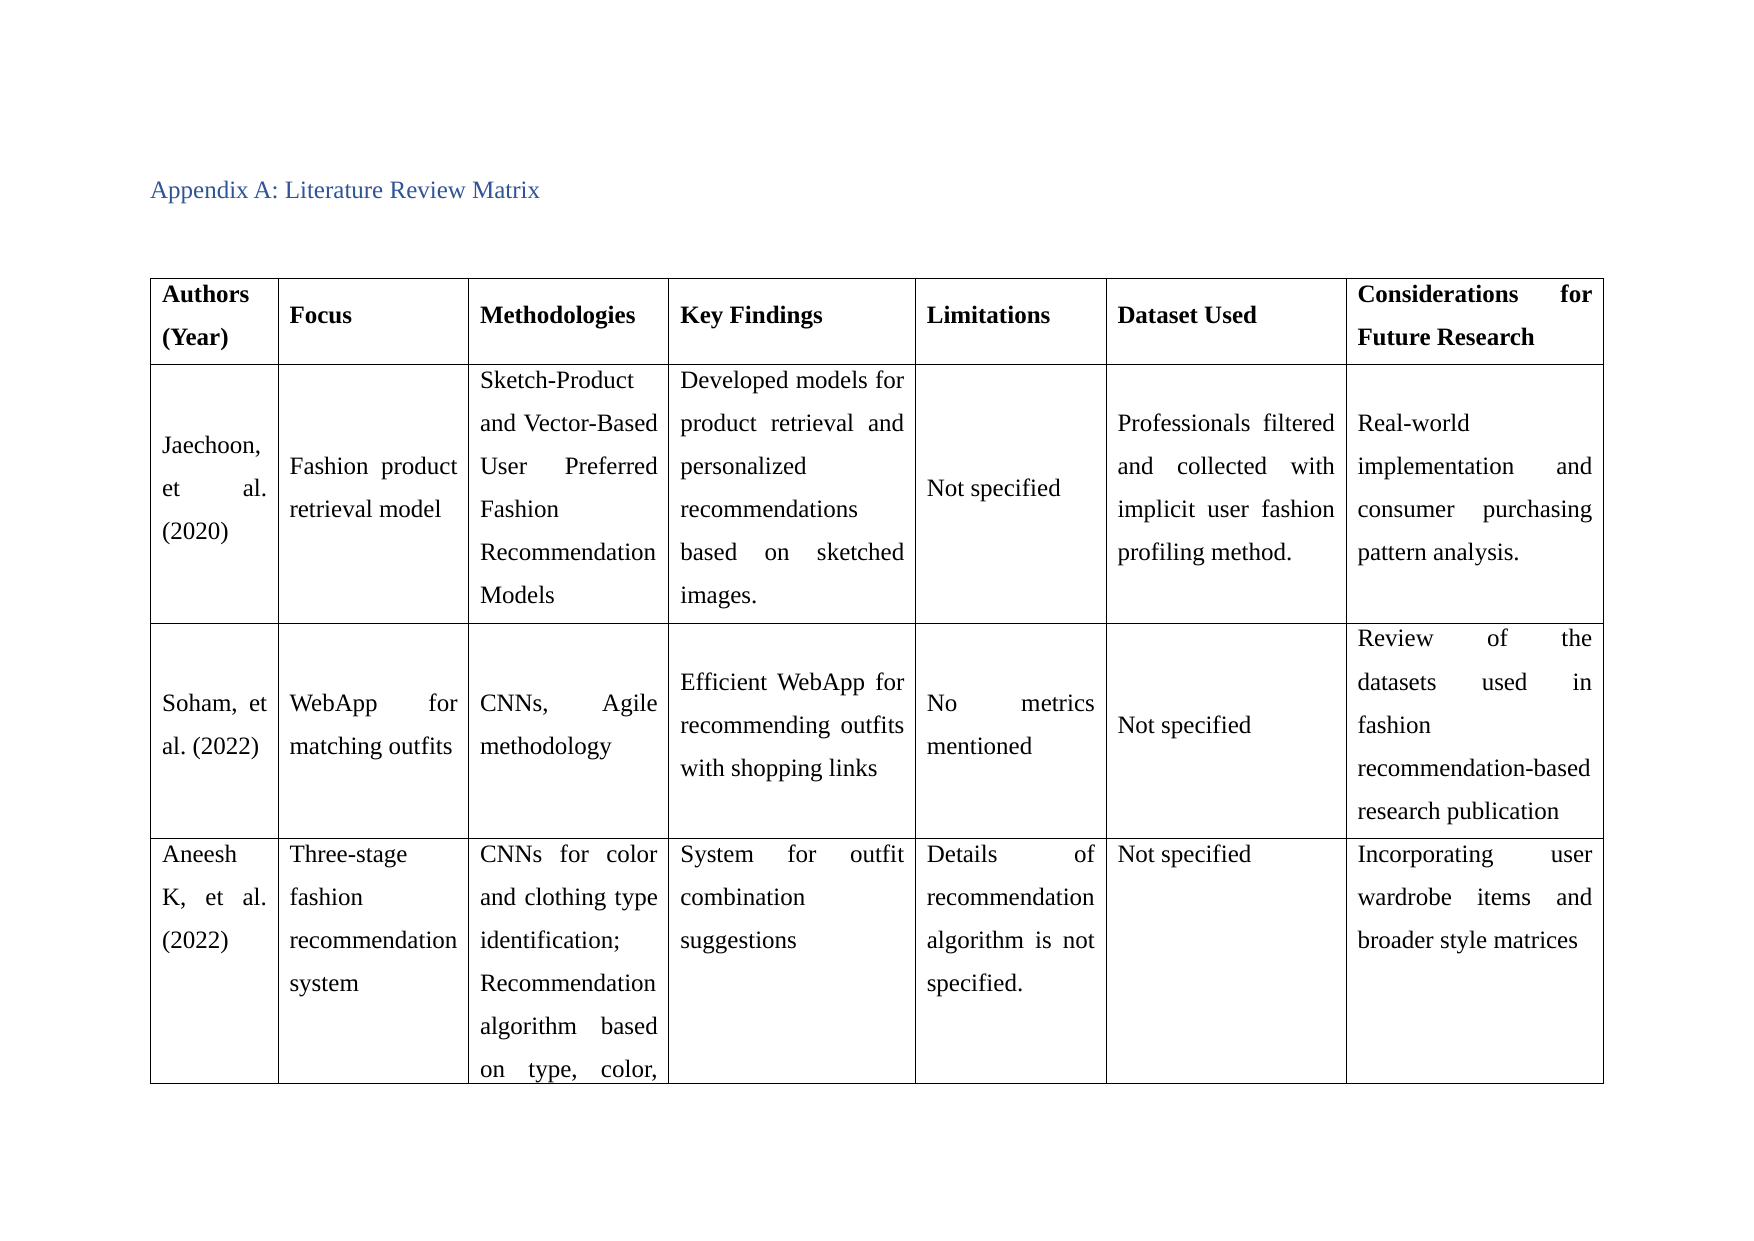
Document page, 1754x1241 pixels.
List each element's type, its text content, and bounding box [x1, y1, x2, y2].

table_cell Professionals filtered and collected with implicit user fashion profiling method. [1107, 365, 1346, 622]
table_header Dataset Used [1107, 279, 1346, 364]
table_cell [669, 839, 915, 1083]
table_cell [1347, 839, 1603, 1083]
table_cell No metrics mentioned [916, 624, 1106, 838]
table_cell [151, 839, 278, 1083]
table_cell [469, 839, 668, 1083]
table_header Considerations for Future Research [1347, 279, 1603, 364]
table_cell CNNs, Agile methodology [469, 624, 668, 838]
table_header Limitations [916, 279, 1106, 364]
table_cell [279, 839, 468, 1083]
table_cell Developed models for product retrieval and personalized recommendations based on sketched images. [669, 365, 915, 622]
table_cell Real-world implementation and consumer purchasing pattern analysis. [1347, 365, 1603, 622]
table_cell WebApp for matching outfits [279, 624, 468, 838]
table_header Key Findings [669, 279, 915, 364]
table_cell Not specified [916, 365, 1106, 622]
table_header Methodologies [469, 279, 668, 364]
table_cell Efficient WebApp for recommending outfits with shopping links [669, 624, 915, 838]
table_header Focus [279, 279, 468, 364]
table_cell Jaechoon, et al. (2020) [151, 365, 278, 622]
table_cell Not specified [1107, 839, 1346, 1083]
table_header Authors (Year) [151, 279, 278, 364]
subtitle Appendix A: Literature Review Matrix [150, 175, 1604, 204]
table_cell Soham, et al. (2022) [151, 624, 278, 838]
table_cell Sketch-Product and Vector-Based User Preferred Fashion Recommendation Models [469, 365, 668, 622]
table_cell Review of the datasets used in fashion recommendation-based research publication [1347, 624, 1603, 838]
table_cell Not specified [1107, 624, 1346, 838]
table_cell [916, 839, 1106, 1083]
table_cell Fashion product retrieval model [279, 365, 468, 622]
